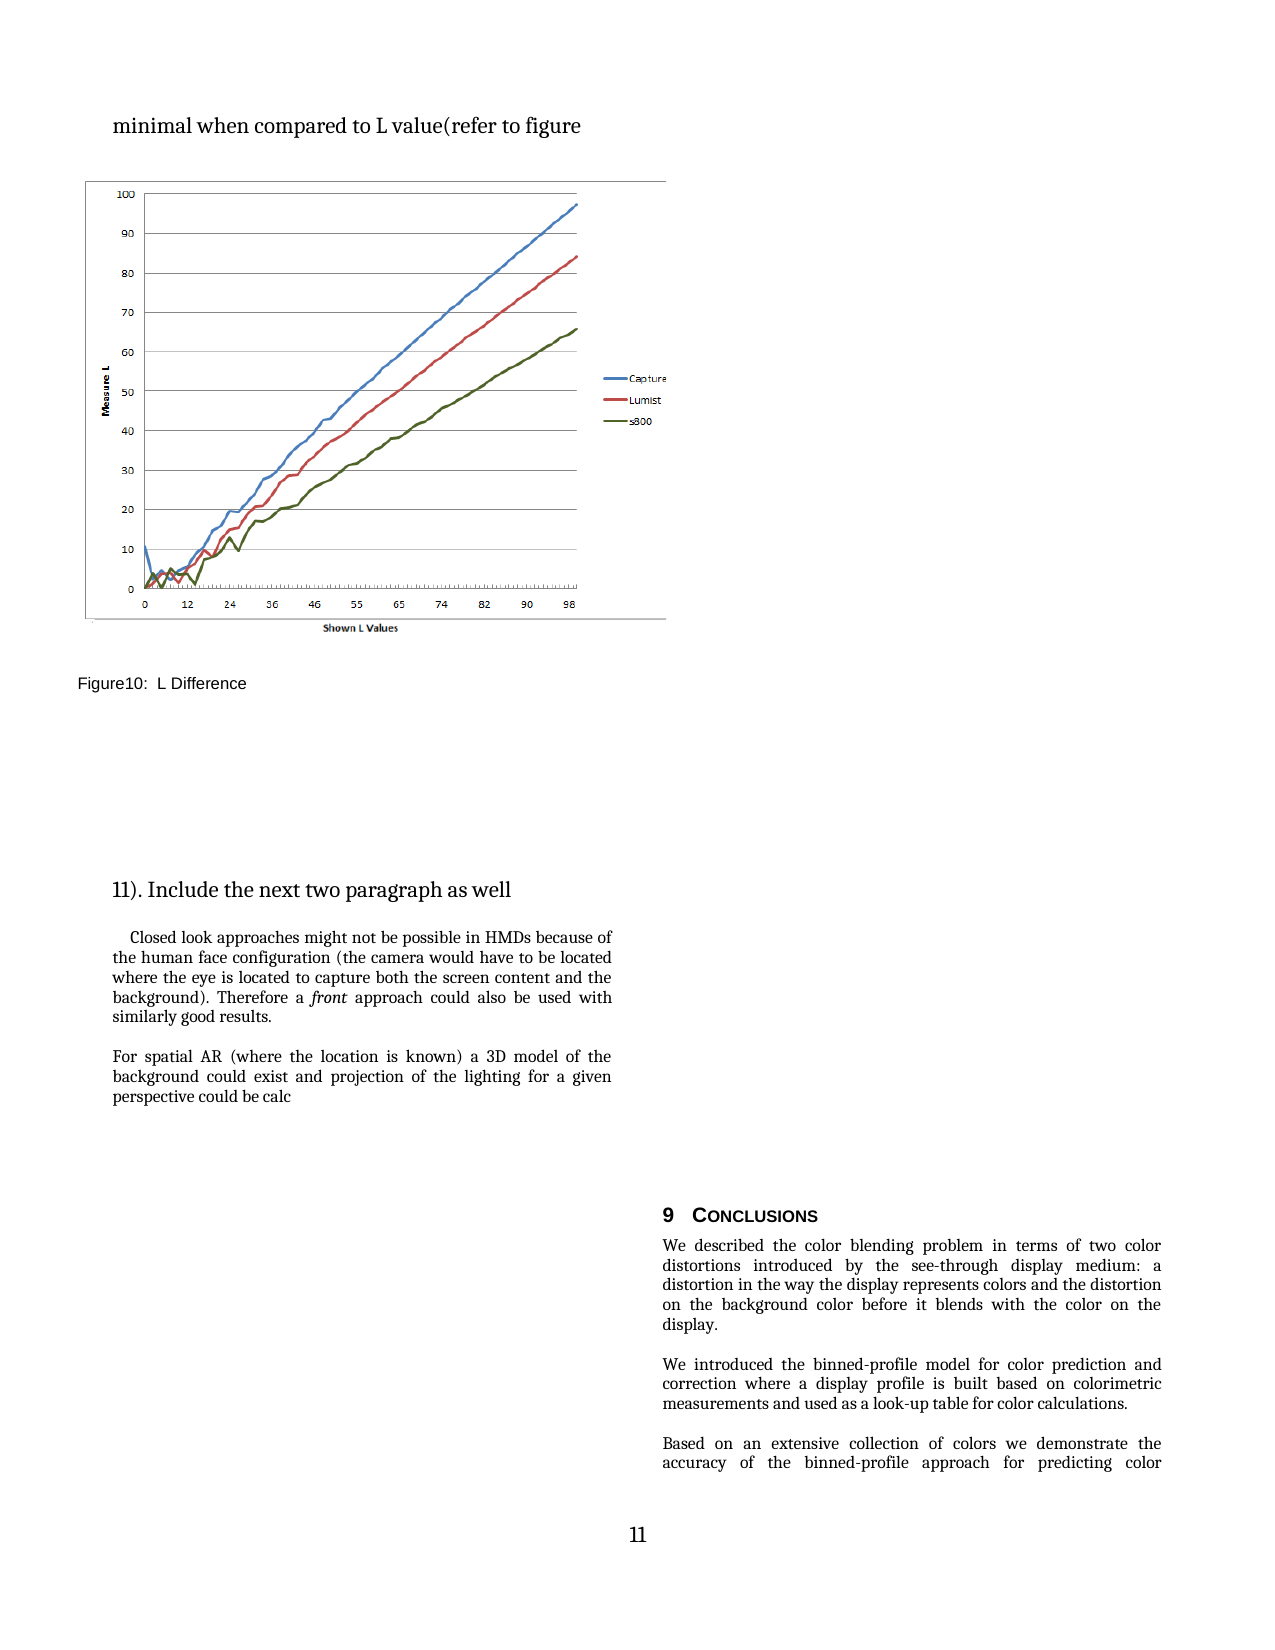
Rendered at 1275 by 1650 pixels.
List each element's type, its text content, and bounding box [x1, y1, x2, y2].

text For spatial AR (where the location is known) a 3D model of the background could exist and projection of the lighting for a given perspective could be calc [112, 1047, 613, 1106]
picture [77, 153, 667, 649]
text Closed look approaches might not be possible in HMDs because of the human face configuration (the camera would have to be located where the eye is located to capture both the screen content and the background). Therefore a front approach could also be used with similarly good results. [112, 928, 613, 1027]
subtitle Conclusions [662, 1206, 1162, 1227]
text We described the color blending problem in terms of two color distortions introduced by the see-through display medium: a distortion in the way the display represents colors and the distortion on the background color before it blends with the color on the display. [662, 1235, 1162, 1334]
text We introduced the binned-profile model for color prediction and correction where a display profile is built based on colorimetric measurements and used as a look-up table for color calculations. [662, 1354, 1162, 1413]
